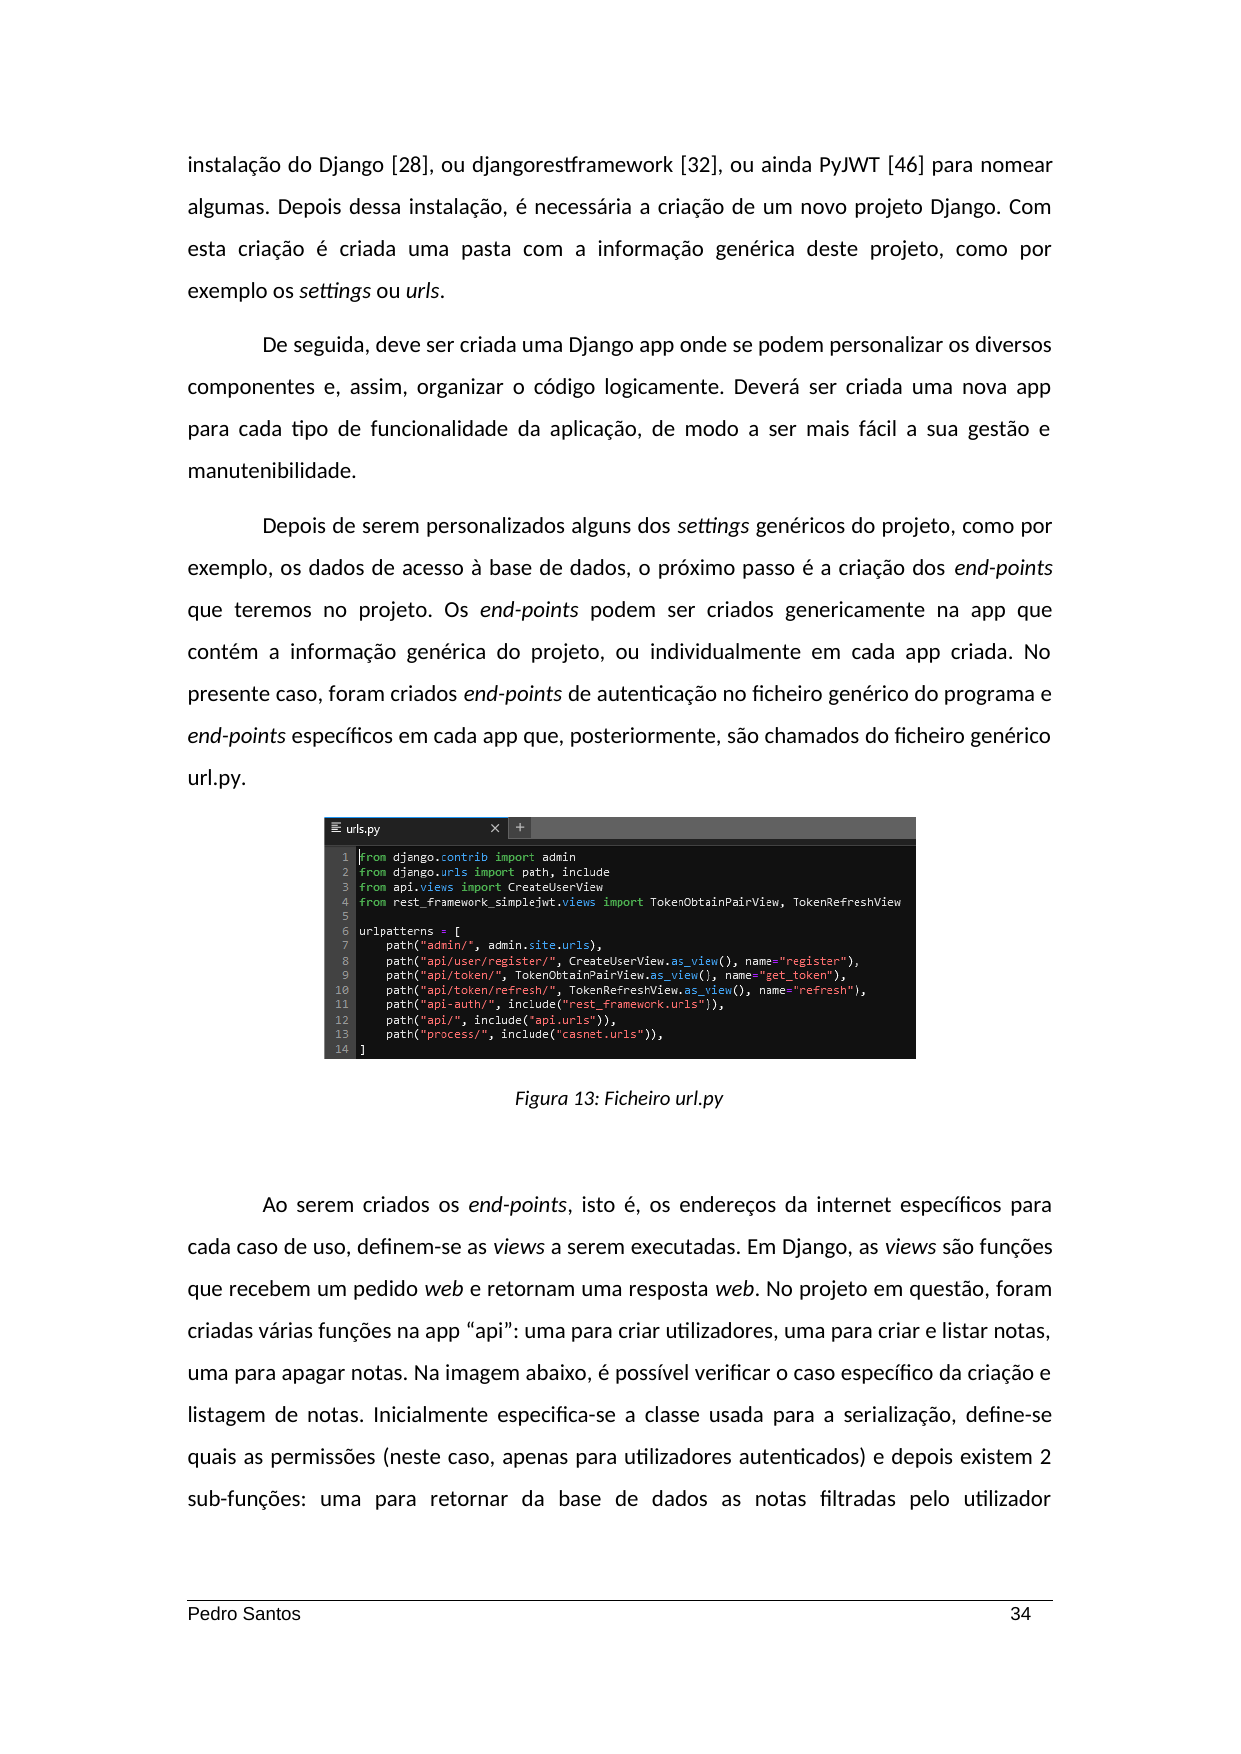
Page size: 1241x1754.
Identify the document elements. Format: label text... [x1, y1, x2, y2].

text Depois de serem personalizados alguns dos settings genéricos do projeto, como por exemplo, os dados de acesso à base de dados, o próximo passo é a criação dos end-points que teremos no projeto. Os end-points podem ser criados genericamente na app que contém a informação genérica do projeto, ou individualmente em cada app criada. No presente caso, foram criados end-points de autenticação no ficheiro genérico do programa e end-points específicos em cada app que, posteriormente, são chamados do ficheiro genérico url.py. [187, 511, 1053, 791]
text De seguida, deve ser criada uma Django app onde se podem personalizar os diversos componentes e, assim, organizar o código logicamente. Deverá ser criada uma nova app para cada tipo de funcionalidade da aplicação, de modo a ser mais fácil a sua gestão e manutenibilidade. [187, 330, 1053, 484]
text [187, 1190, 1053, 1512]
text Figura 13: Ficheiro url.py [187, 1085, 1053, 1111]
picture [324, 817, 916, 1059]
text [187, 150, 1053, 304]
